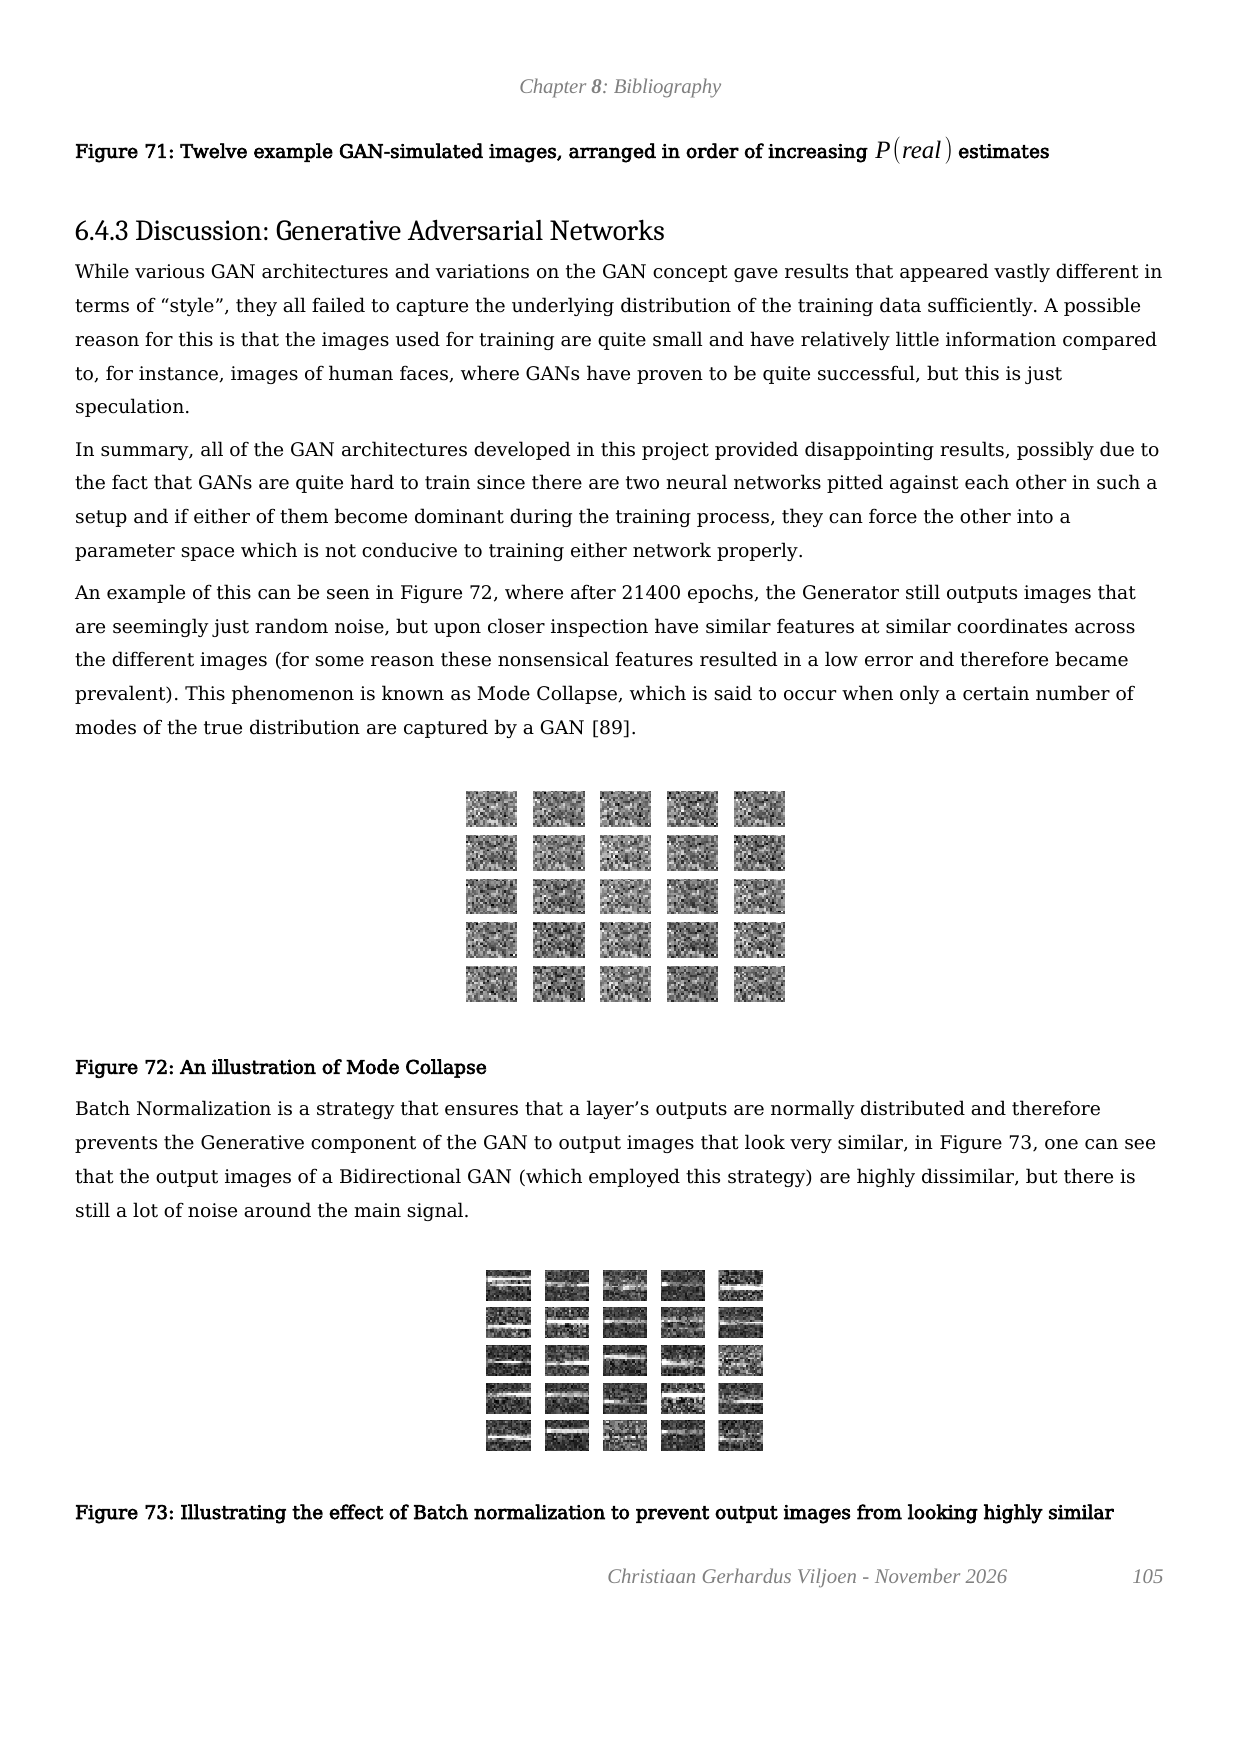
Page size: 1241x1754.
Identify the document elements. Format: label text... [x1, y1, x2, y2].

text Figure 71: Twelve example GAN-simulated images, arranged in order of increasing estimates [75, 135, 1165, 165]
subtitle Discussion: Generative Adversarial Networks [75, 214, 1165, 248]
text Figure 73: Illustrating the effect of Batch normalization to prevent output images from looking highly similar [75, 1500, 1165, 1523]
text While various GAN architectures and variations on the GAN concept gave results that appeared vastly different in terms of “style”, they all failed to capture the underlying distribution of the training data sufficiently. A possible reason for this is that the images used for training are quite small and have relatively little information compared to, for instance, images of human faces, where GANs have proven to be quite successful, but this is just speculation. [75, 260, 1165, 418]
text Batch Normalization is a strategy that ensures that a layer’s outputs are normally distributed and therefore prevents the Generative component of the GAN to output images that look very similar, in Figure 73, one can see that the output images of a Bidirectional GAN (which employed this strategy) are highly dissimilar, but there is still a lot of noise around the main signal. [75, 1097, 1165, 1221]
picture [439, 1240, 801, 1481]
picture [411, 757, 829, 1036]
text In summary, all of the GAN architectures developed in this project provided disappointing results, possibly due to the fact that GANs are quite hard to train since there are two neural networks pitted against each other in such a setup and if either of them become dominant during the training process, they can force the other into a parameter space which is not conducive to training either network properly. [75, 437, 1165, 561]
text An example of this can be seen in Figure 72, where after 21400 epochs, the Generator still outputs images that are seemingly just random noise, but upon closer inspection have similar features at similar coordinates across the different images (for some reason these nonsensical features resulted in a low error and therefore became prevalent). This phenomenon is known as Mode Collapse, which is said to occur when only a certain number of modes of the true distribution are captured by a GAN . [75, 581, 1165, 738]
text Figure 72: An illustration of Mode Collapse [75, 1055, 1165, 1077]
